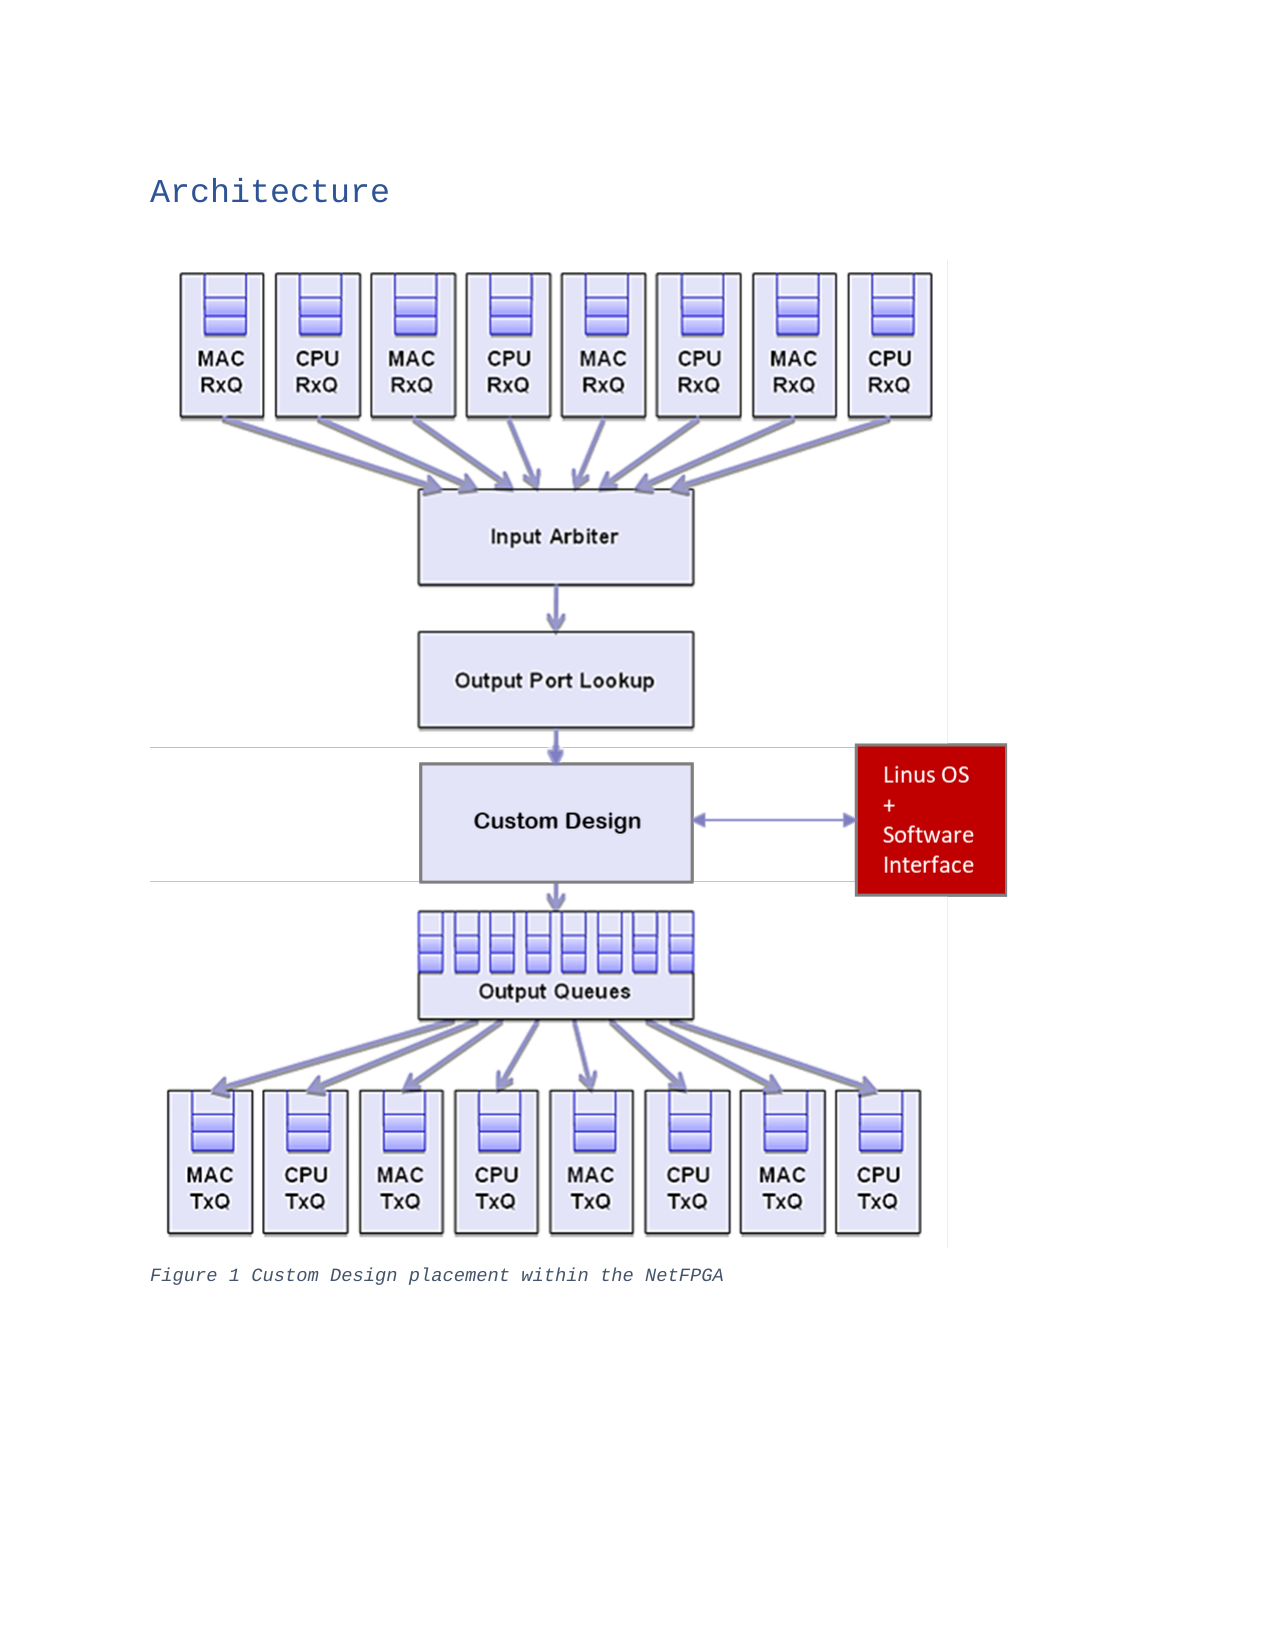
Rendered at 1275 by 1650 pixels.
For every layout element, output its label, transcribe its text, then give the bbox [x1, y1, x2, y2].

subtitle Architecture [150, 175, 1125, 213]
picture [150, 260, 1008, 1248]
text Figure 1 Custom Design placement within the NetFPGA [150, 1266, 1125, 1287]
